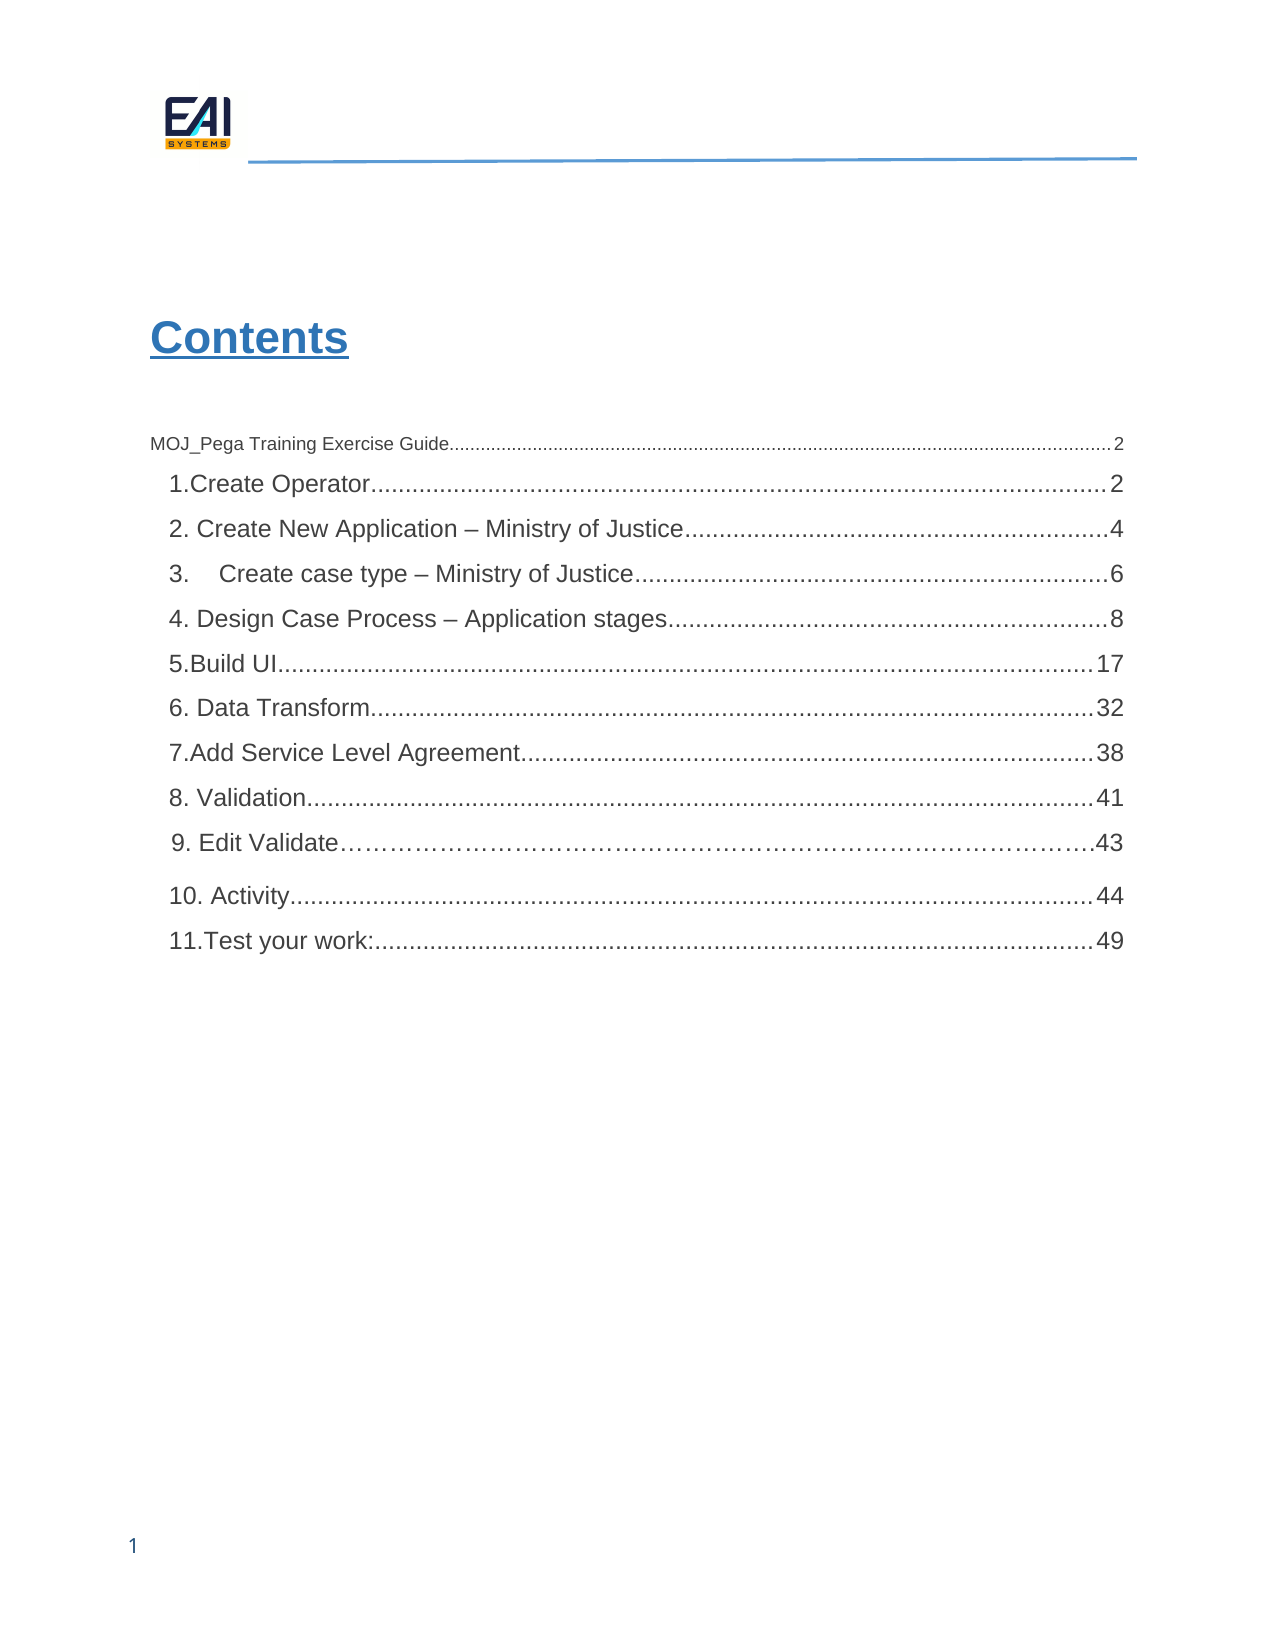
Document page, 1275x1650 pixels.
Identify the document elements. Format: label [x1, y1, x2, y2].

picture [150, 75, 249, 174]
